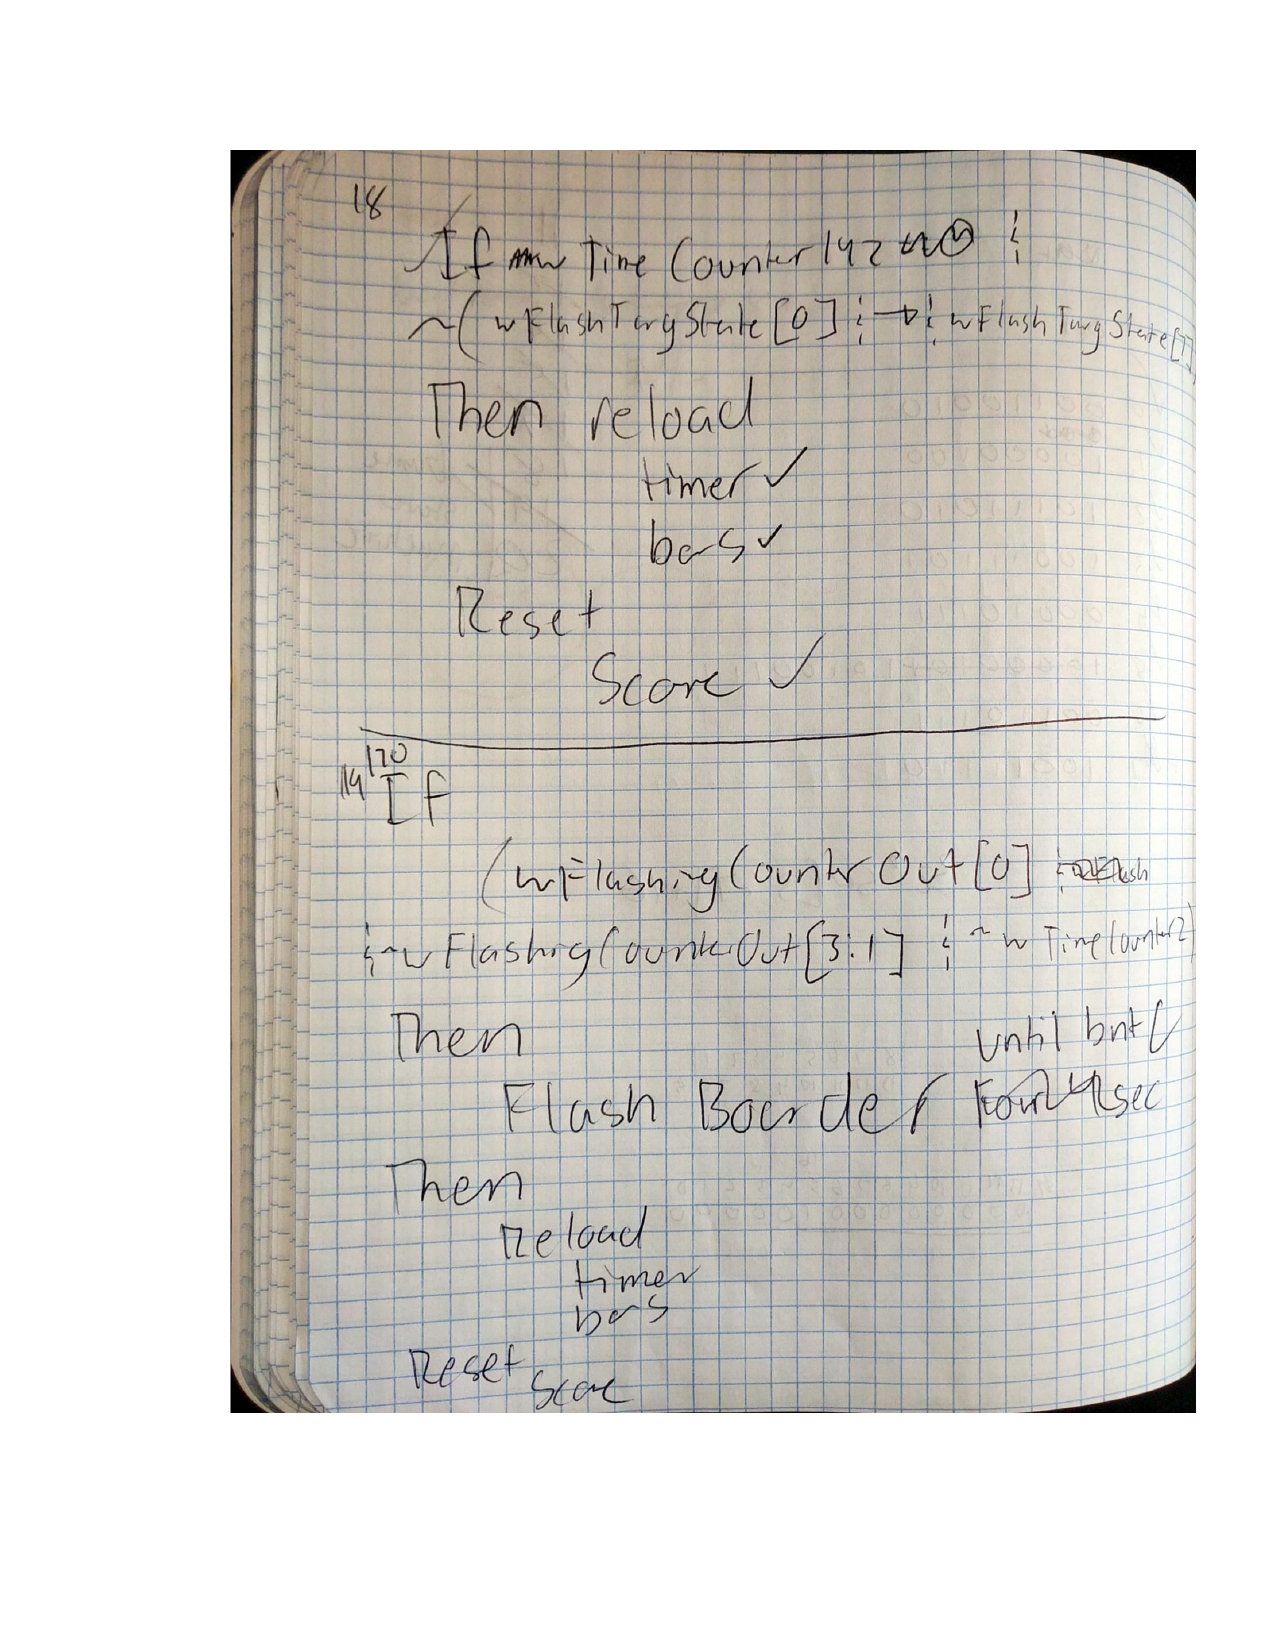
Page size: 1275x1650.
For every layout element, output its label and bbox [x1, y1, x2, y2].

picture [225, 150, 1200, 1413]
